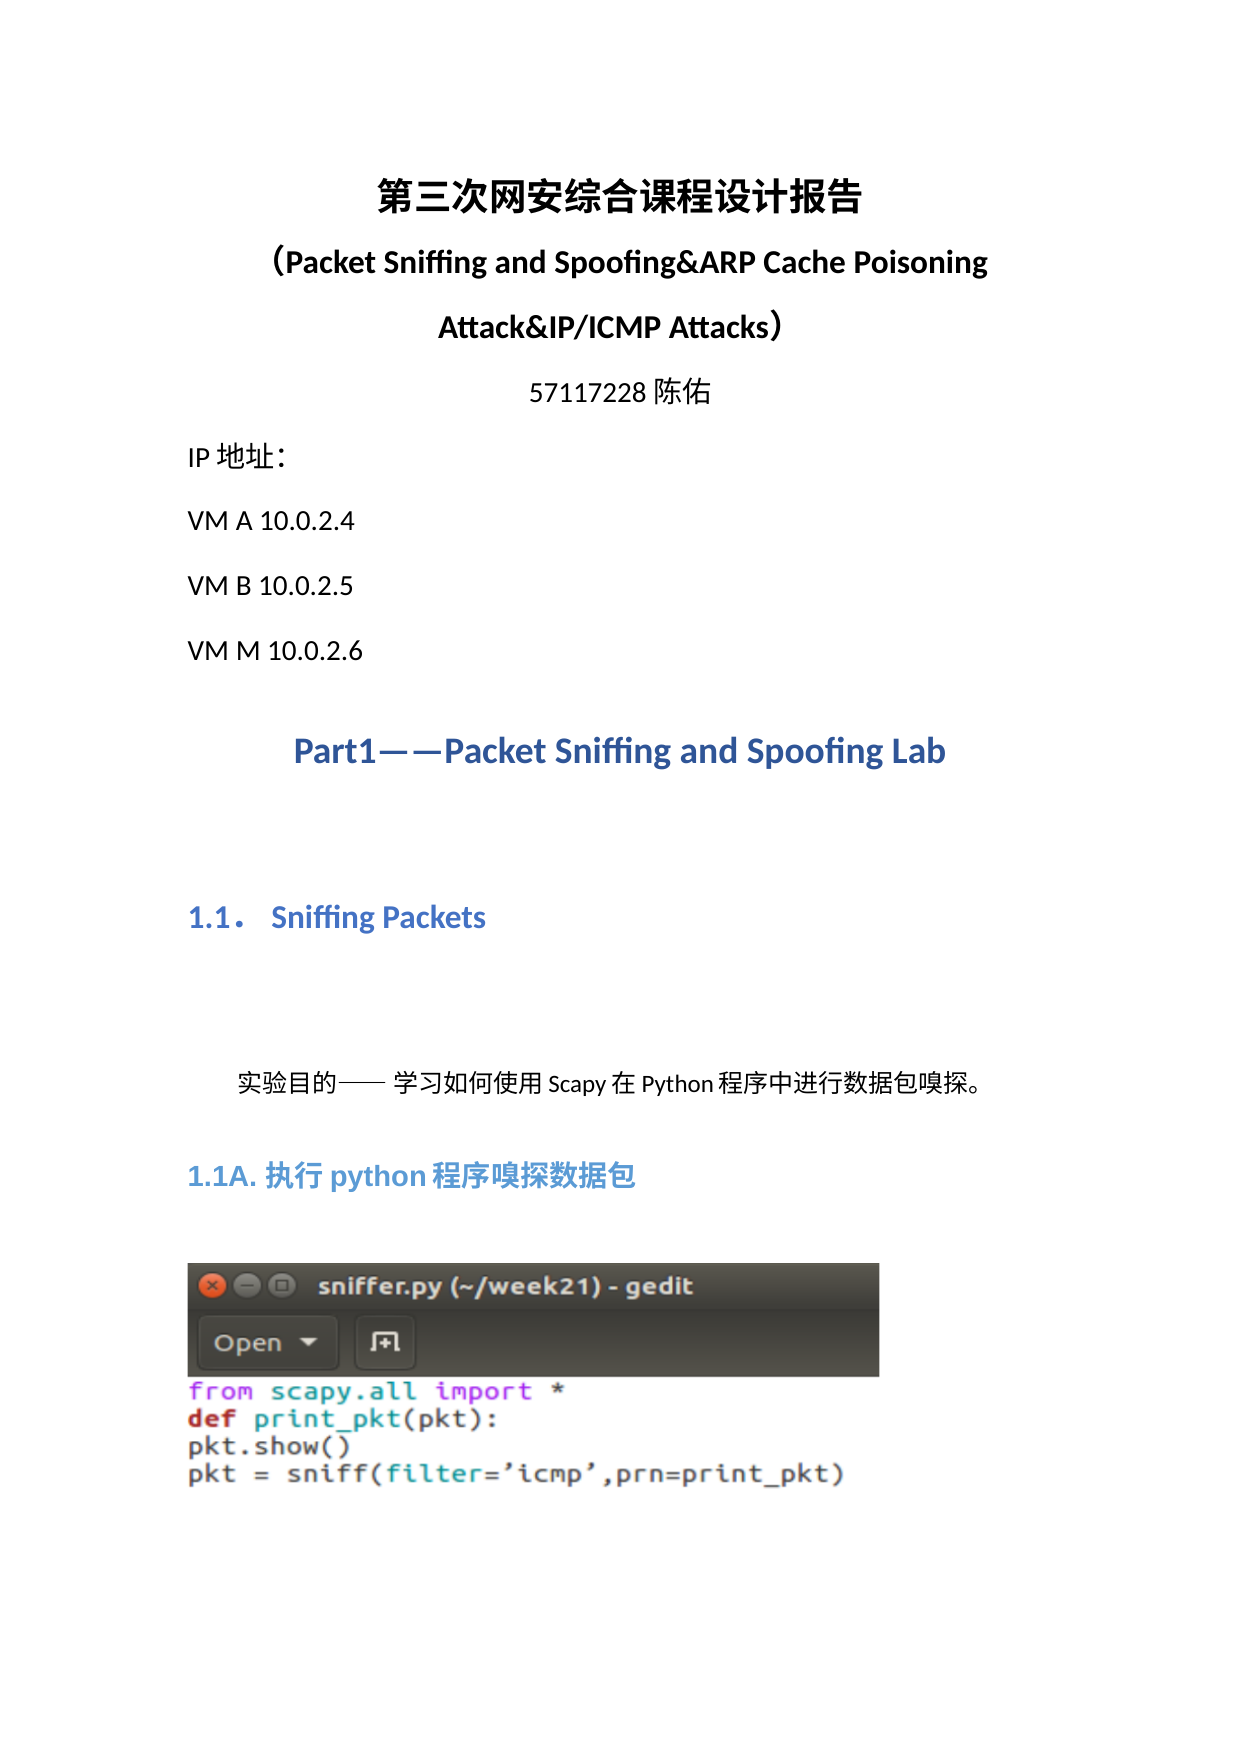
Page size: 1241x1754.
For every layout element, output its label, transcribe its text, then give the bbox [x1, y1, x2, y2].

text 57117228 陈佑 [187, 357, 1053, 422]
text 第三次网安综合课程设计报告 [187, 162, 1053, 227]
text IP地址： [187, 422, 1053, 487]
text VM B 10.0.2.5 [187, 552, 1053, 617]
list 实验目的—— 学习如何使用Scapy在Python程序中进行数据包嗅探。 [187, 1049, 1053, 1114]
subtitle Sniffing Packets [187, 882, 1053, 947]
text （Packet Sniffing and Spoofing&ARP Cache Poisoning Attack&IP/ICMP Attacks） [187, 227, 1053, 357]
subtitle Part1——Packet Sniffing and Spoofing Lab [187, 717, 1053, 782]
text VM A 10.0.2.4 [187, 487, 1053, 552]
subtitle 1.1A. 执行python程序嗅探数据包 [187, 1141, 1053, 1206]
text VM M 10.0.2.6 [187, 617, 1053, 682]
picture [187, 1263, 880, 1556]
